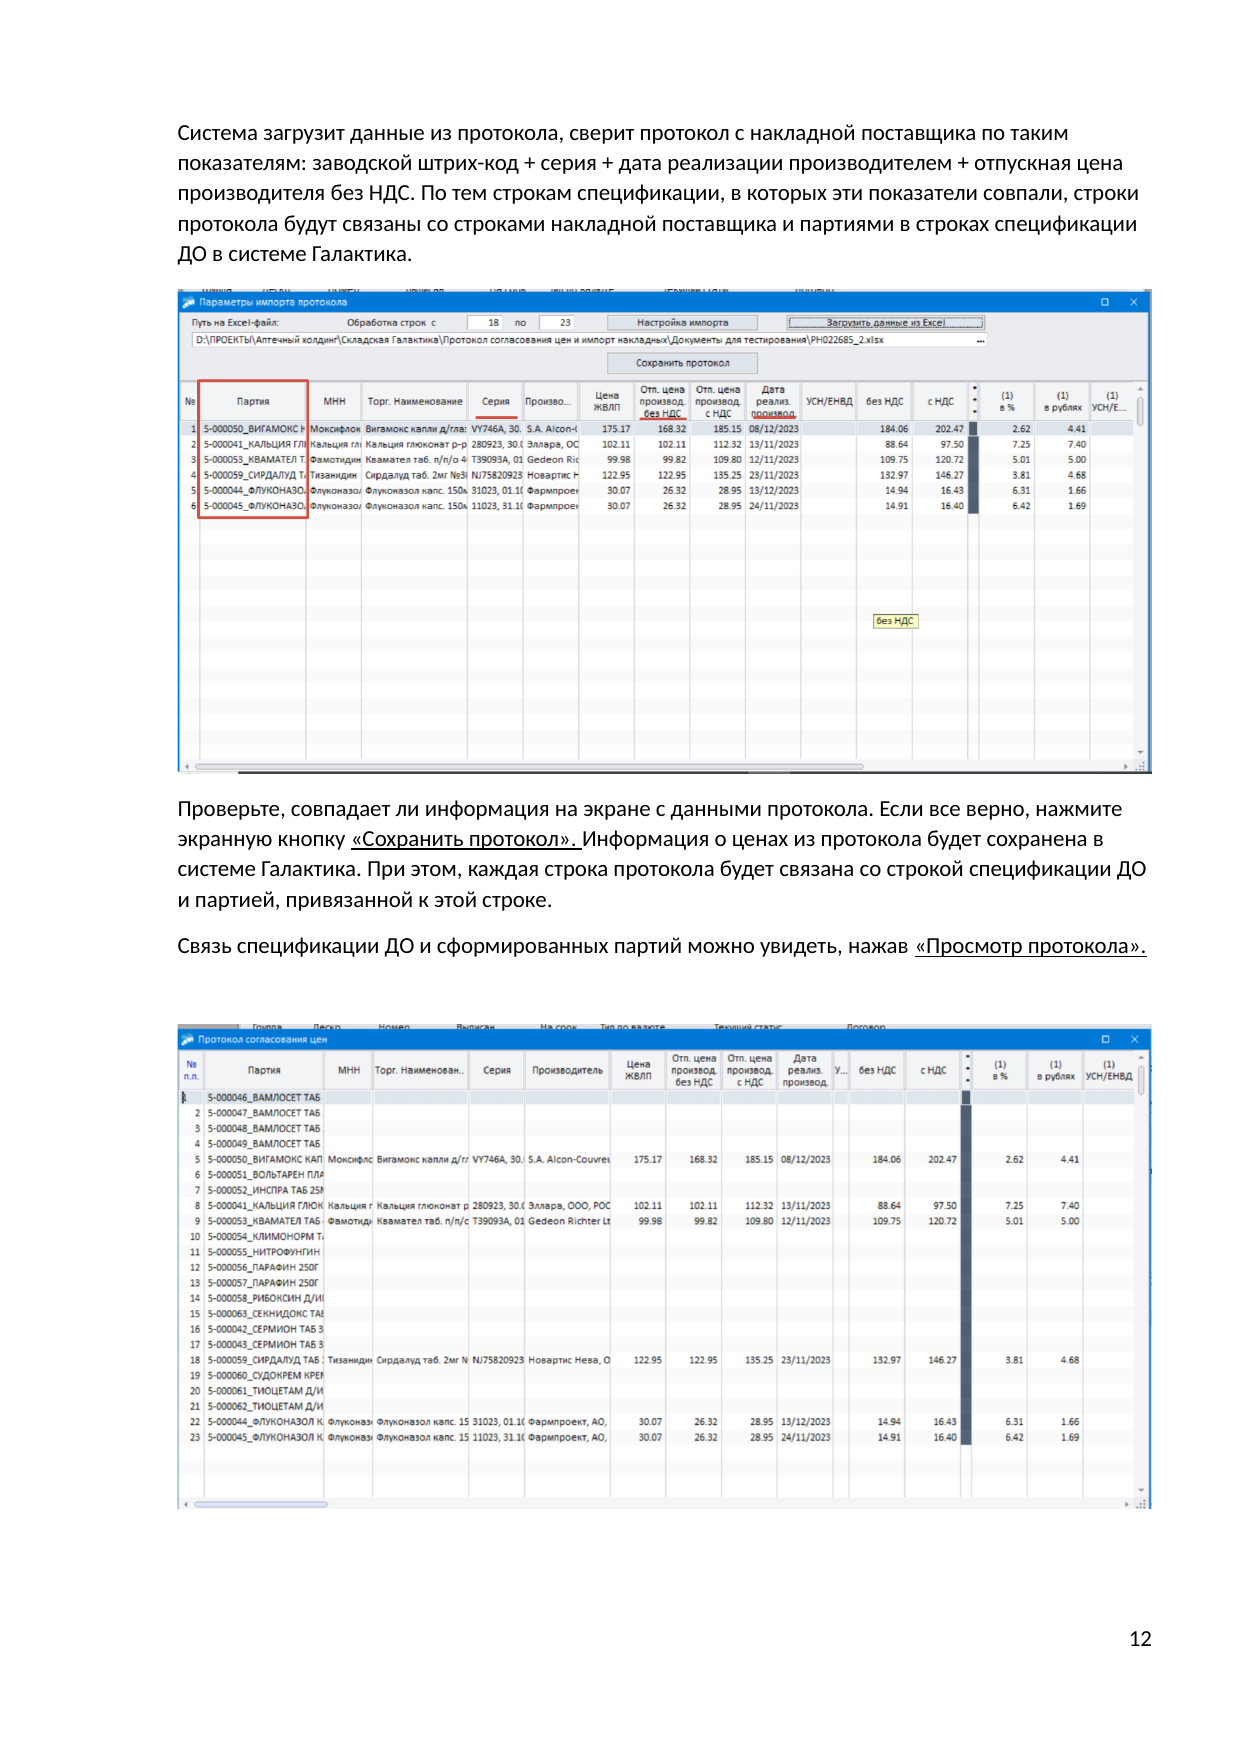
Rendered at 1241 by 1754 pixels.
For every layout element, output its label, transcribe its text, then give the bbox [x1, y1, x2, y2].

text Система загрузит данные из протокола, сверит протокол с накладной поставщика по таким показателям: заводской штрих-код + серия + дата реализации производителем + отпускная цена производителя без НДС. По тем строкам спецификации, в которых эти показатели совпали, строки протокола будут связаны со строками накладной поставщика и партиями в строках спецификации ДО в системе Галактика. [177, 118, 1152, 267]
text Связь спецификации ДО и сформированных партий можно увидеть, нажав «Просмотр протокола». [177, 932, 1152, 960]
picture [177, 289, 1152, 774]
text Проверьте, совпадает ли информация на экране с данными протокола. Если все верно, нажмите экранную кнопку «Сохранить протокол». Информация о ценах из протокола будет сохранена в системе Галактика. При этом, каждая строка протокола будет связана со строкой спецификации ДО и партией, привязанной к этой строке. [177, 774, 1152, 913]
picture [177, 1024, 1152, 1509]
